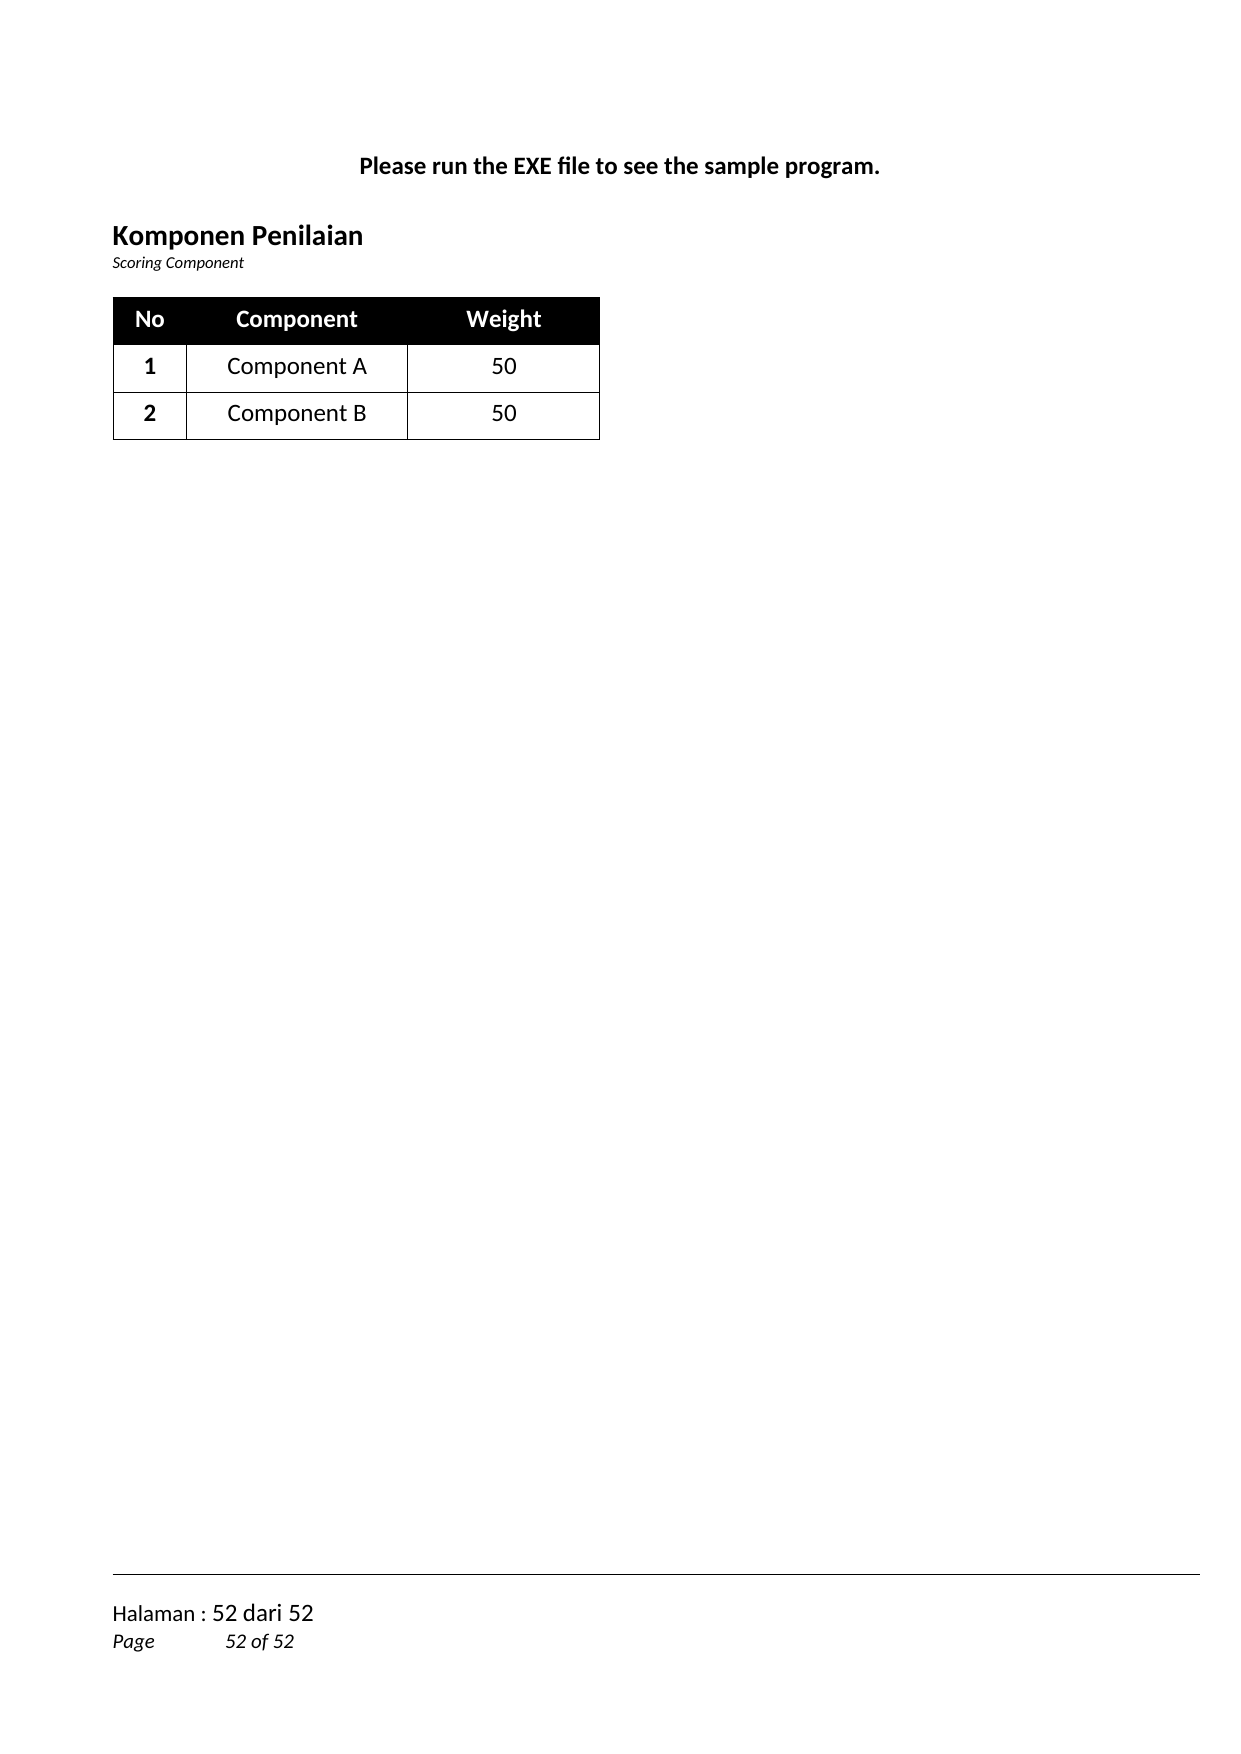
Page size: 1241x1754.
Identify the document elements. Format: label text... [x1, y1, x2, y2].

table_cell 50 [408, 393, 599, 439]
table_cell Component B [187, 393, 407, 439]
table_header Component [186, 298, 408, 344]
table_header Weight [408, 298, 599, 344]
table_cell Component A [187, 345, 407, 392]
table_cell 1 [114, 345, 186, 392]
table_header No [114, 298, 186, 344]
text Scoring Component [112, 252, 1128, 272]
text Please run the EXE file to see the sample program. [112, 150, 1128, 181]
subtitle Komponen Penilaian [112, 217, 1128, 252]
table_cell 50 [408, 345, 599, 392]
table_cell 2 [114, 393, 186, 439]
